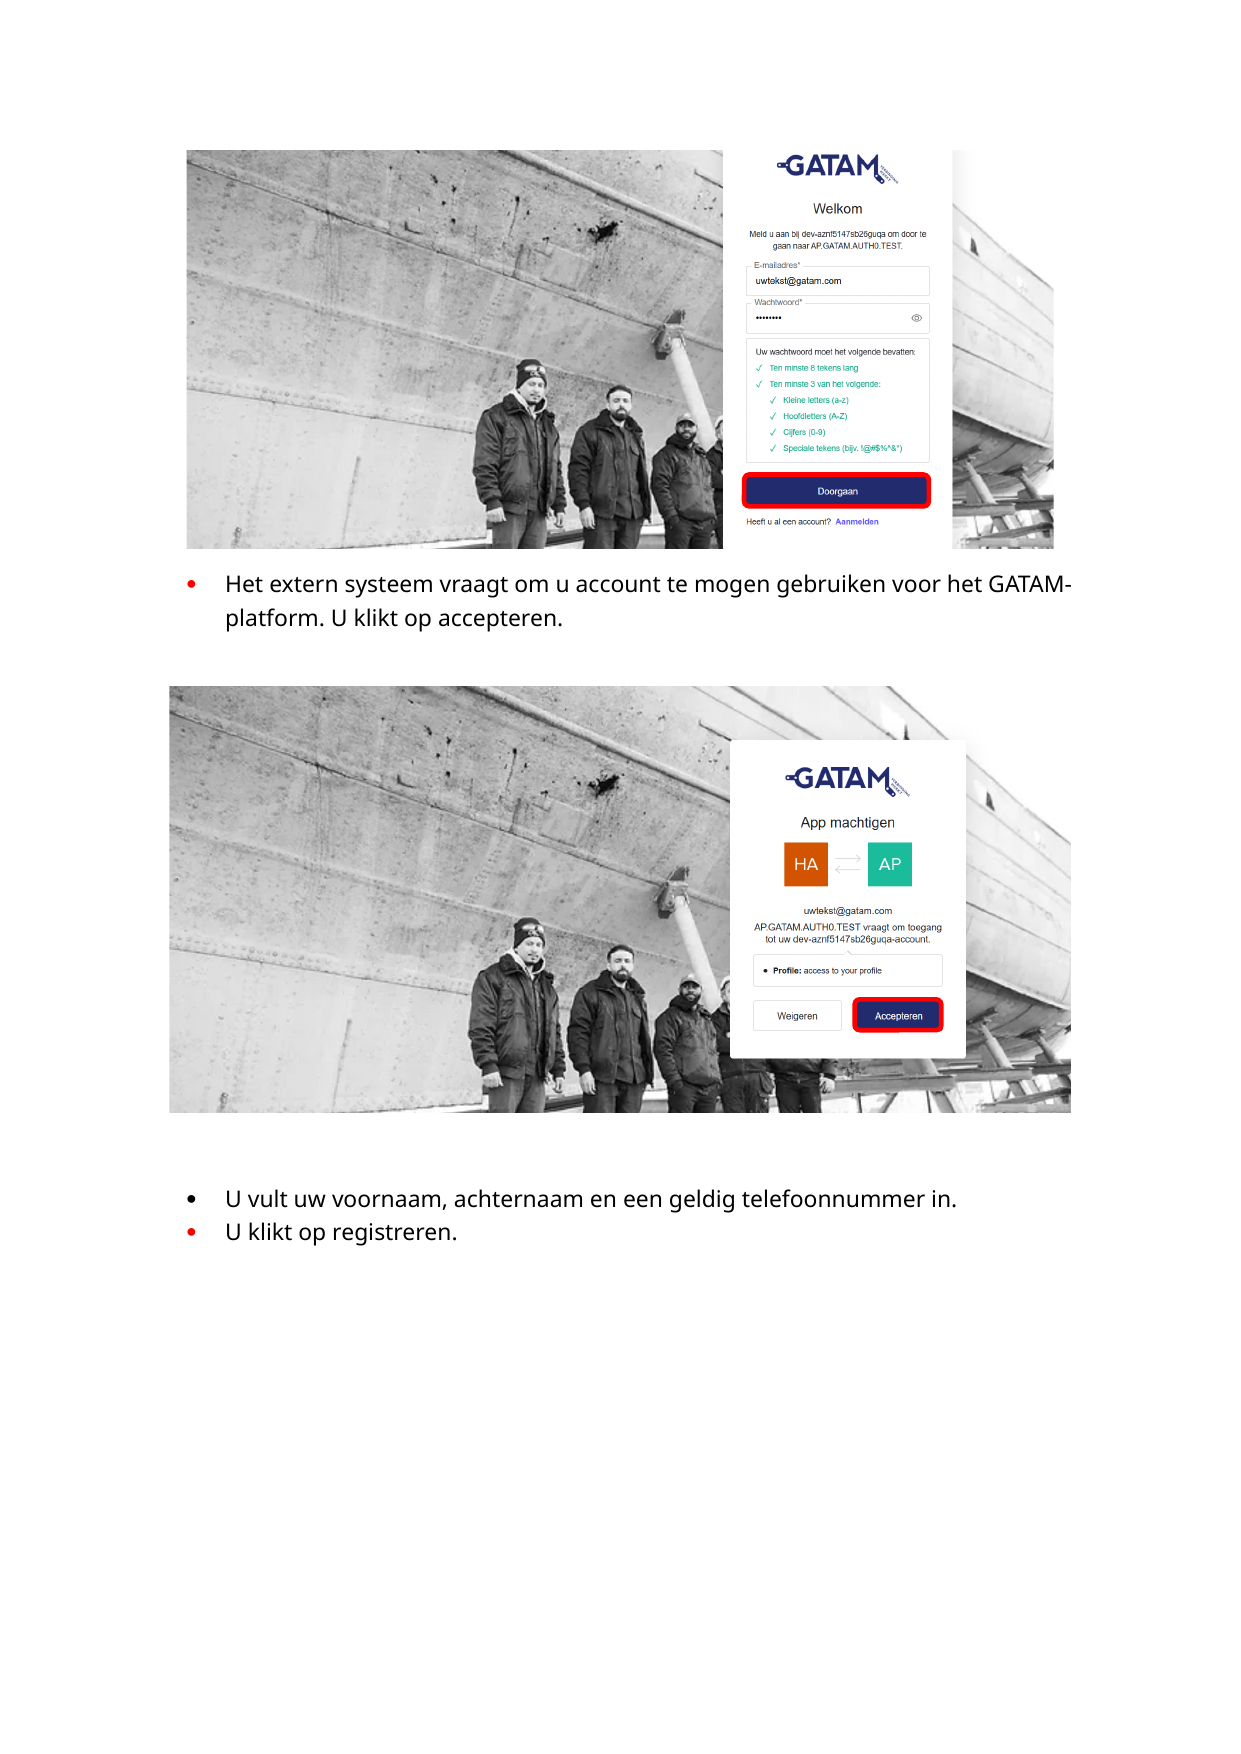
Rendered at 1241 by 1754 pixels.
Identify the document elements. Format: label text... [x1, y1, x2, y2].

list U vult uw voornaam, achternaam en een geldig telefoonnummer in. [187, 1183, 1090, 1214]
picture [186, 150, 1054, 549]
list Het extern systeem vraagt om u account te mogen gebruiken voor het GATAM-platform. U klikt op accepteren. [187, 568, 1090, 633]
list U klikt op registreren. [187, 1216, 1090, 1248]
picture [169, 686, 1071, 1113]
